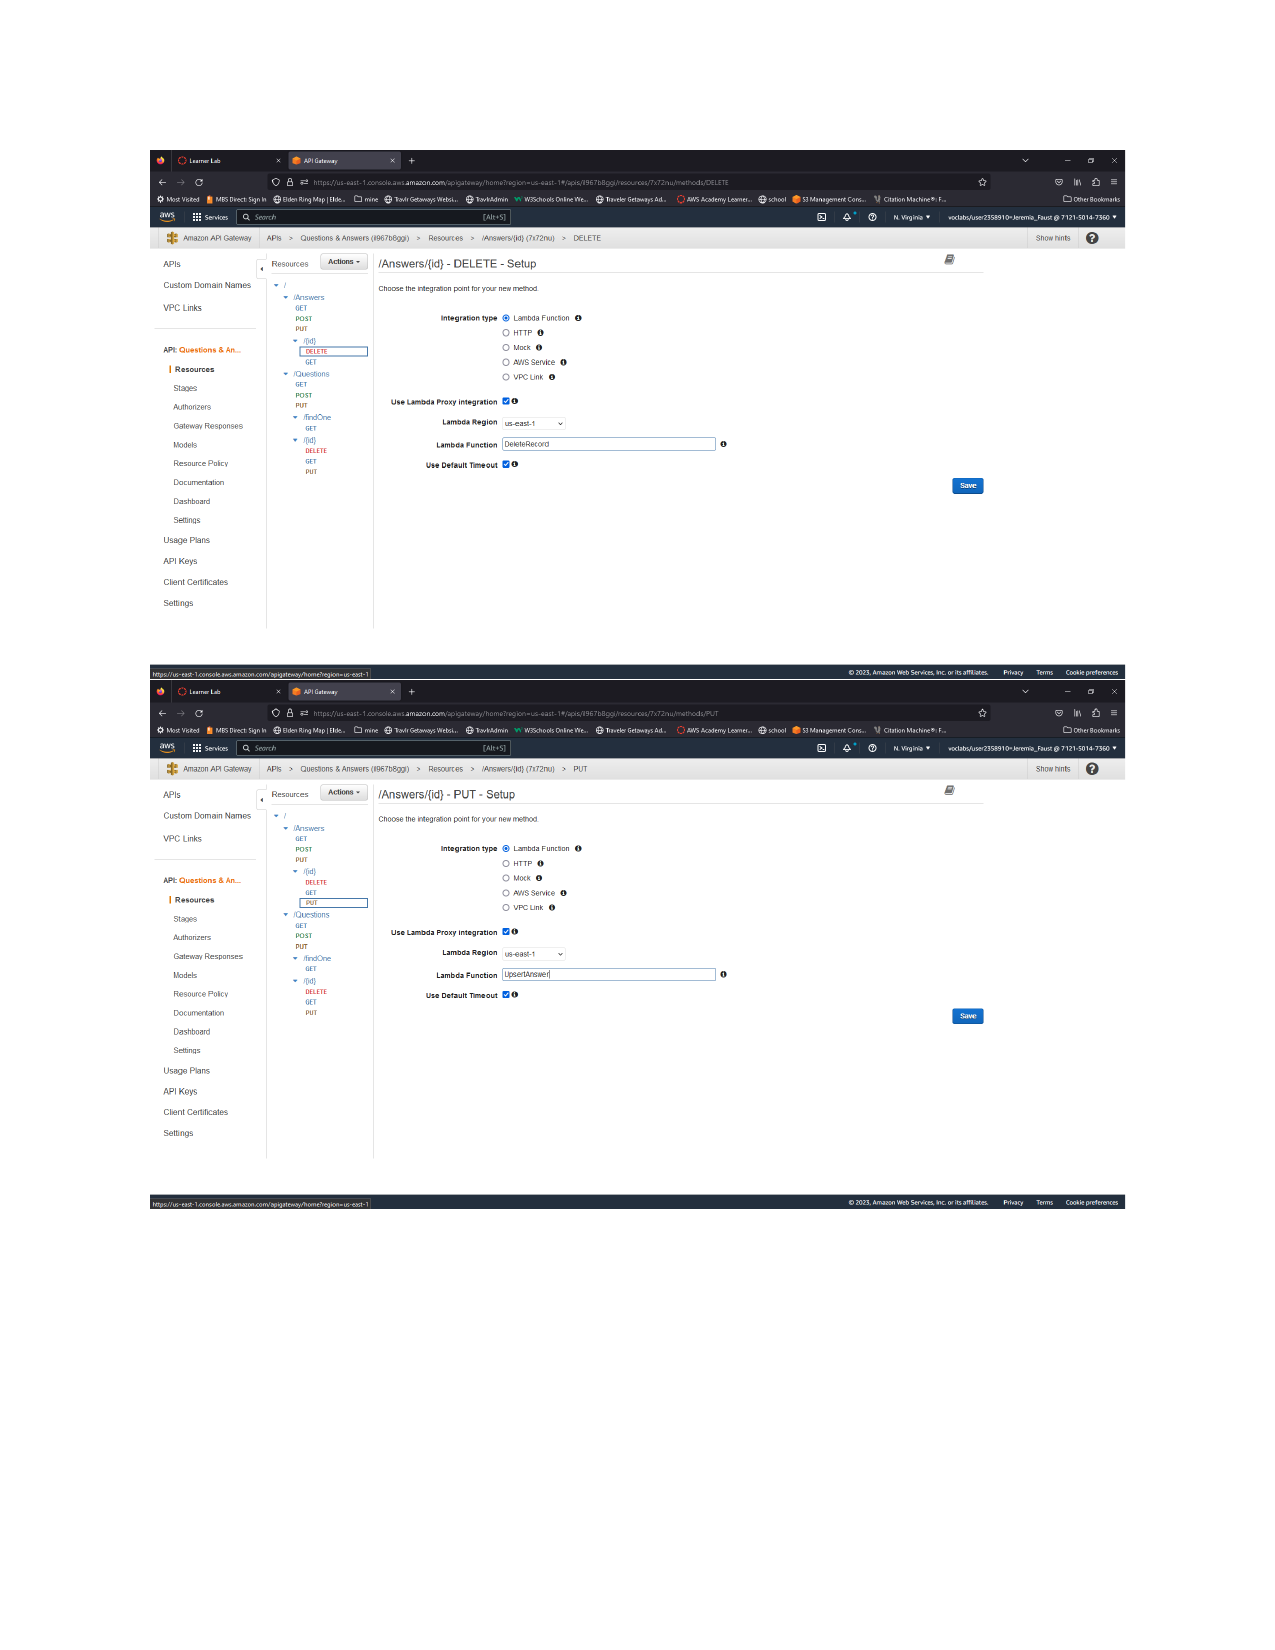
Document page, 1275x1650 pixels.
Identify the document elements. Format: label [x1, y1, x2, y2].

picture [150, 680, 1125, 1209]
picture [150, 150, 1125, 679]
